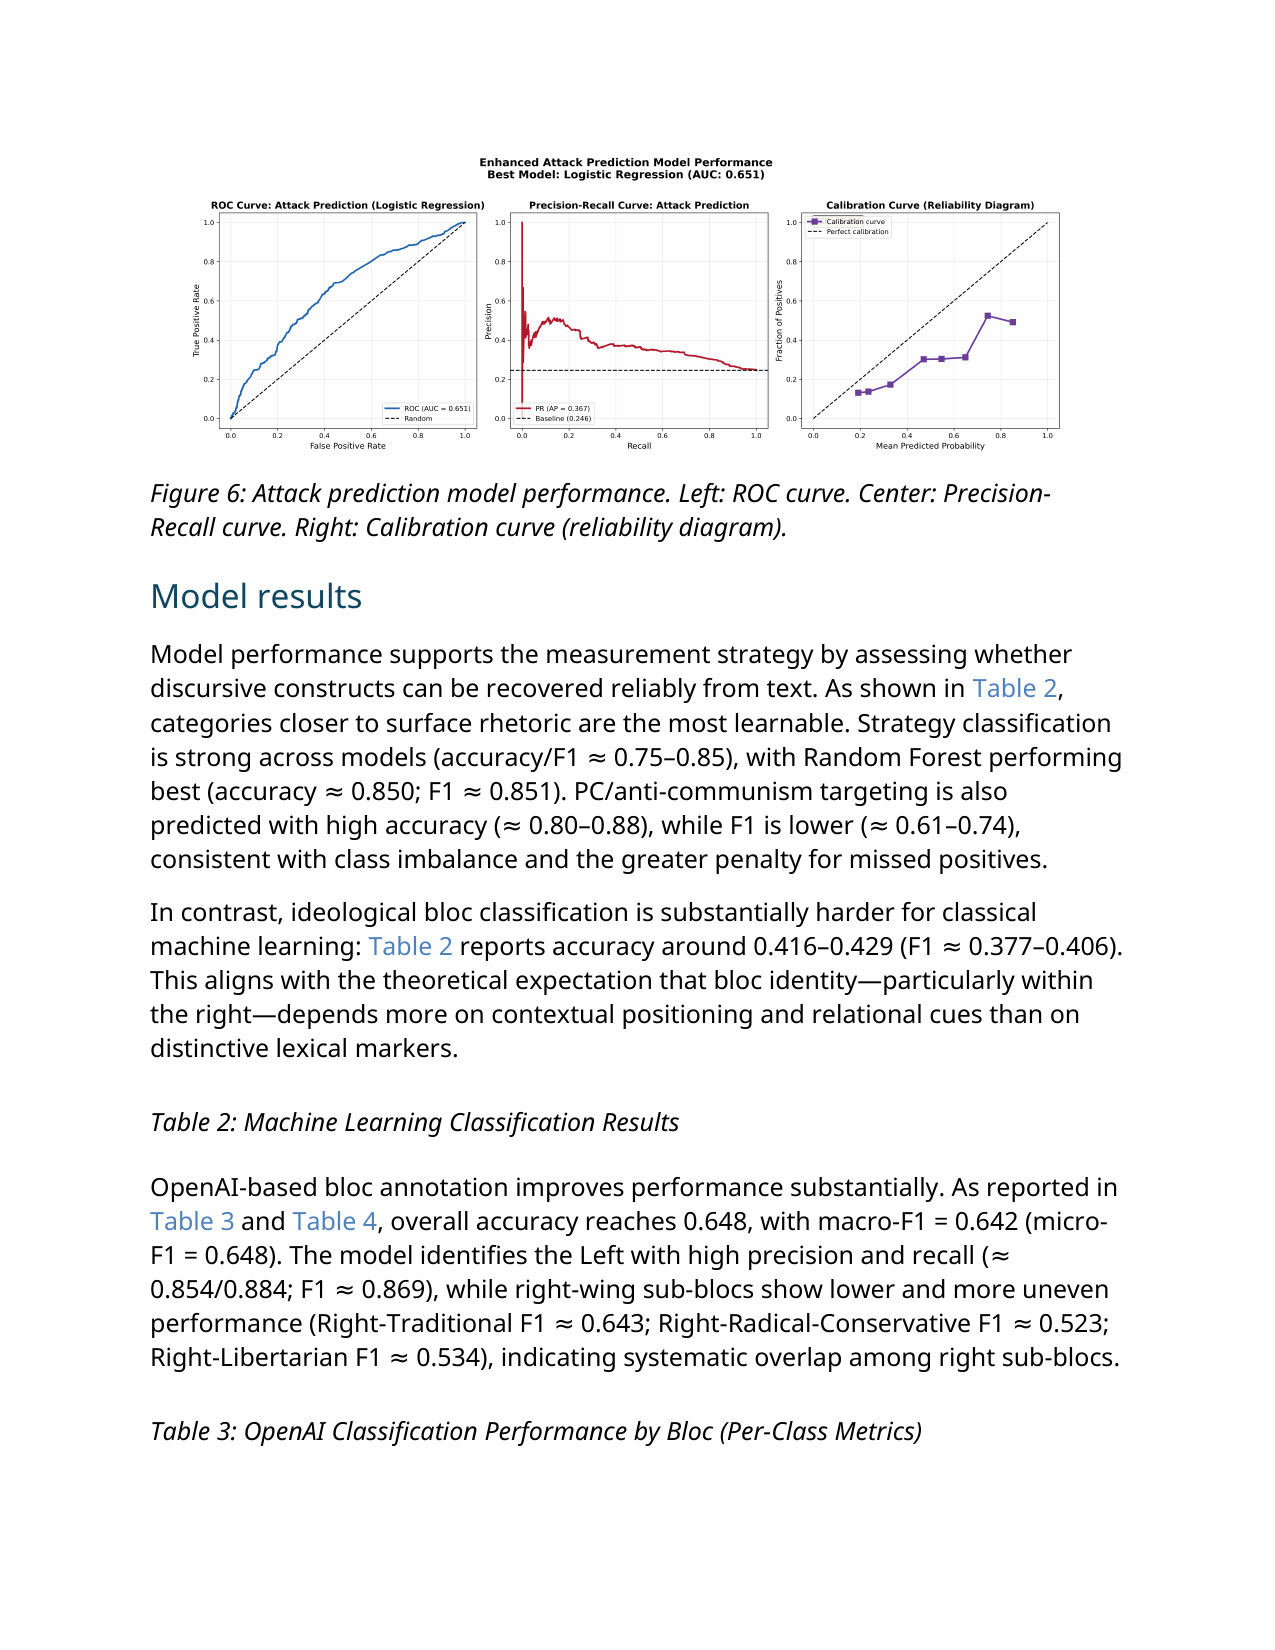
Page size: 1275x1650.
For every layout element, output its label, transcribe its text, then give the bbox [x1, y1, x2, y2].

subtitle Model results [150, 573, 1125, 618]
table_header Figure 6: Attack prediction model performance. Left: ROC curve. Center: Precision-Recall curve. Right: Calibration curve (reliability diagram). [139, 150, 1114, 556]
table_header Table 2: Machine Learning Classification Results [139, 1083, 1114, 1151]
table_header Table 3: OpenAI Classification Performance by Bloc (Per-Class Metrics) [139, 1393, 1114, 1460]
text OpenAI-based bloc annotation improves performance substantially. As reported in Table 3 and Table 4, overall accuracy reaches 0.648, with macro-F1 = 0.642 (micro-F1 = 0.648). The model identifies the Left with high precision and recall (≈ 0.854/0.884; F1 ≈ 0.869), while right-wing sub-blocs show lower and more uneven performance (Right-Traditional F1 ≈ 0.643; Right-Radical-Conservative F1 ≈ 0.523; Right-Libertarian F1 ≈ 0.534), indicating systematic overlap among right sub-blocs. [150, 1169, 1125, 1374]
text In contrast, ideological bloc classification is substantially harder for classical machine learning: Table 2 reports accuracy around 0.416–0.429 (F1 ≈ 0.377–0.406). This aligns with the theoretical expectation that bloc identity—particularly within the right—depends more on contextual positioning and relational cues than on distinctive lexical markers. [150, 894, 1125, 1064]
picture [188, 153, 1064, 455]
text Model performance supports the measurement strategy by assessing whether discursive constructs can be recovered reliably from text. As shown in Table 2, categories closer to surface rhetoric are the most learnable. Strategy classification is strong across models (accuracy/F1 ≈ 0.75–0.85), with Random Forest performing best (accuracy ≈ 0.850; F1 ≈ 0.851). PC/anti-communism targeting is also predicted with high accuracy (≈ 0.80–0.88), while F1 is lower (≈ 0.61–0.74), consistent with class imbalance and the greater penalty for missed positives. [150, 637, 1125, 876]
